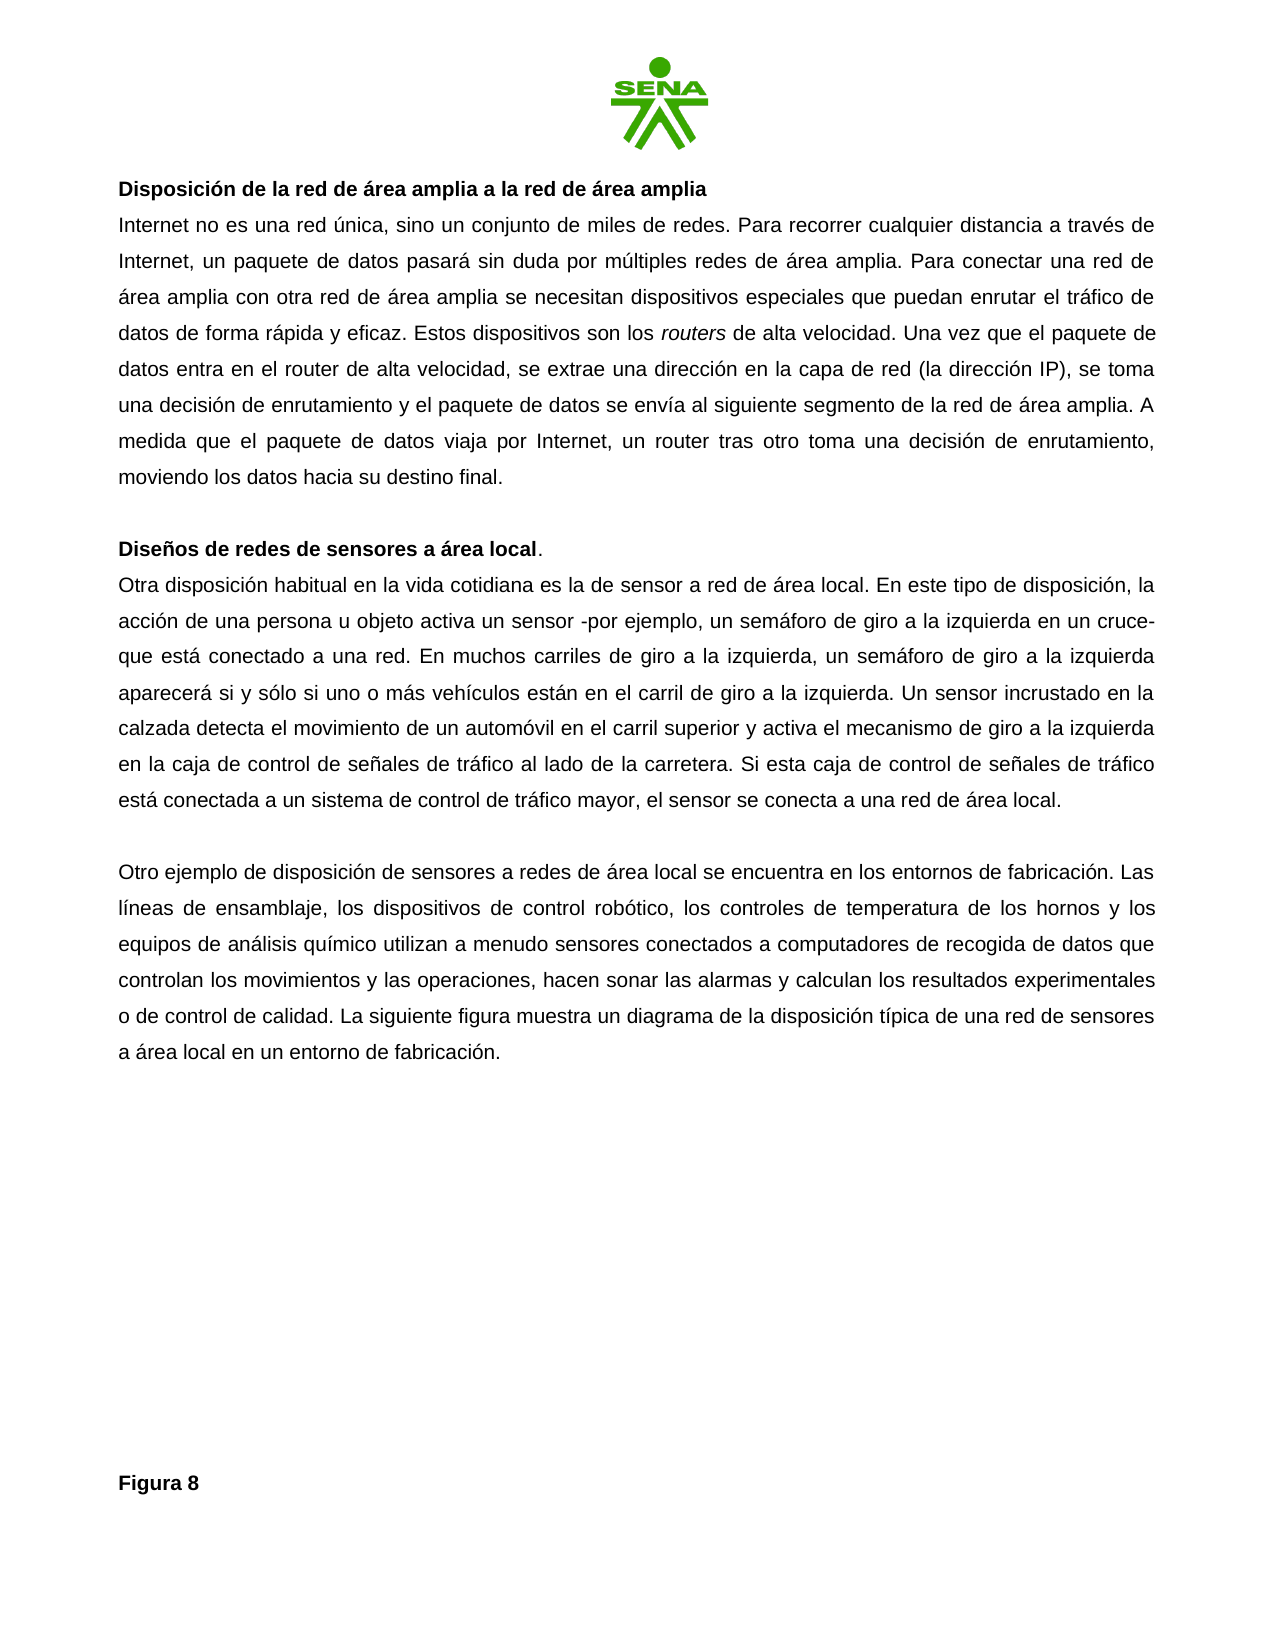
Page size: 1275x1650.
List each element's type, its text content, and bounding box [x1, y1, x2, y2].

text Internet no es una red única, sino un conjunto de miles de redes. Para recorrer cualquier distancia a través de Internet, un paquete de datos pasará sin duda por múltiples redes de área amplia. Para conectar una red de área amplia con otra red de área amplia se necesitan dispositivos especiales que puedan enrutar el tráfico de datos de forma rápida y eficaz. Estos dispositivos son los routers de alta velocidad. Una vez que el paquete de datos entra en el router de alta velocidad, se extrae una dirección en la capa de red (la dirección IP), se toma una decisión de enrutamiento y el paquete de datos se envía al siguiente segmento de la red de área amplia. A medida que el paquete de datos viaja por Internet, un router tras otro toma una decisión de enrutamiento, moviendo los datos hacia su destino final. [118, 213, 1157, 489]
text Otro ejemplo de disposición de sensores a redes de área local se encuentra en los entornos de fabricación. Las líneas de ensamblaje, los dispositivos de control robótico, los controles de temperatura de los hornos y los equipos de análisis químico utilizan a menudo sensores conectados a computadores de recogida de datos que controlan los movimientos y las operaciones, hacen sonar las alarmas y calculan los resultados experimentales o de control de calidad. La siguiente figura muestra un diagrama de la disposición típica de una red de sensores a área local en un entorno de fabricación. [118, 860, 1157, 1064]
text Otra disposición habitual en la vida cotidiana es la de sensor a red de área local. En este tipo de disposición, la acción de una persona u objeto activa un sensor -por ejemplo, un semáforo de giro a la izquierda en un cruce- que está conectado a una red. En muchos carriles de giro a la izquierda, un semáforo de giro a la izquierda aparecerá si y sólo si uno o más vehículos están en el carril de giro a la izquierda. Un sensor incrustado en la calzada detecta el movimiento de un automóvil en el carril superior y activa el mecanismo de giro a la izquierda en la caja de control de señales de tráfico al lado de la carretera. Si esta caja de control de señales de tráfico está conectada a un sistema de control de tráfico mayor, el sensor se conecta a una red de área local. [118, 572, 1157, 812]
text Diseños de redes de sensores a área local. [118, 537, 1157, 561]
picture [611, 57, 709, 150]
text Figura 8 [118, 1471, 1157, 1495]
text Disposición de la red de área amplia a la red de área amplia [118, 177, 1157, 201]
